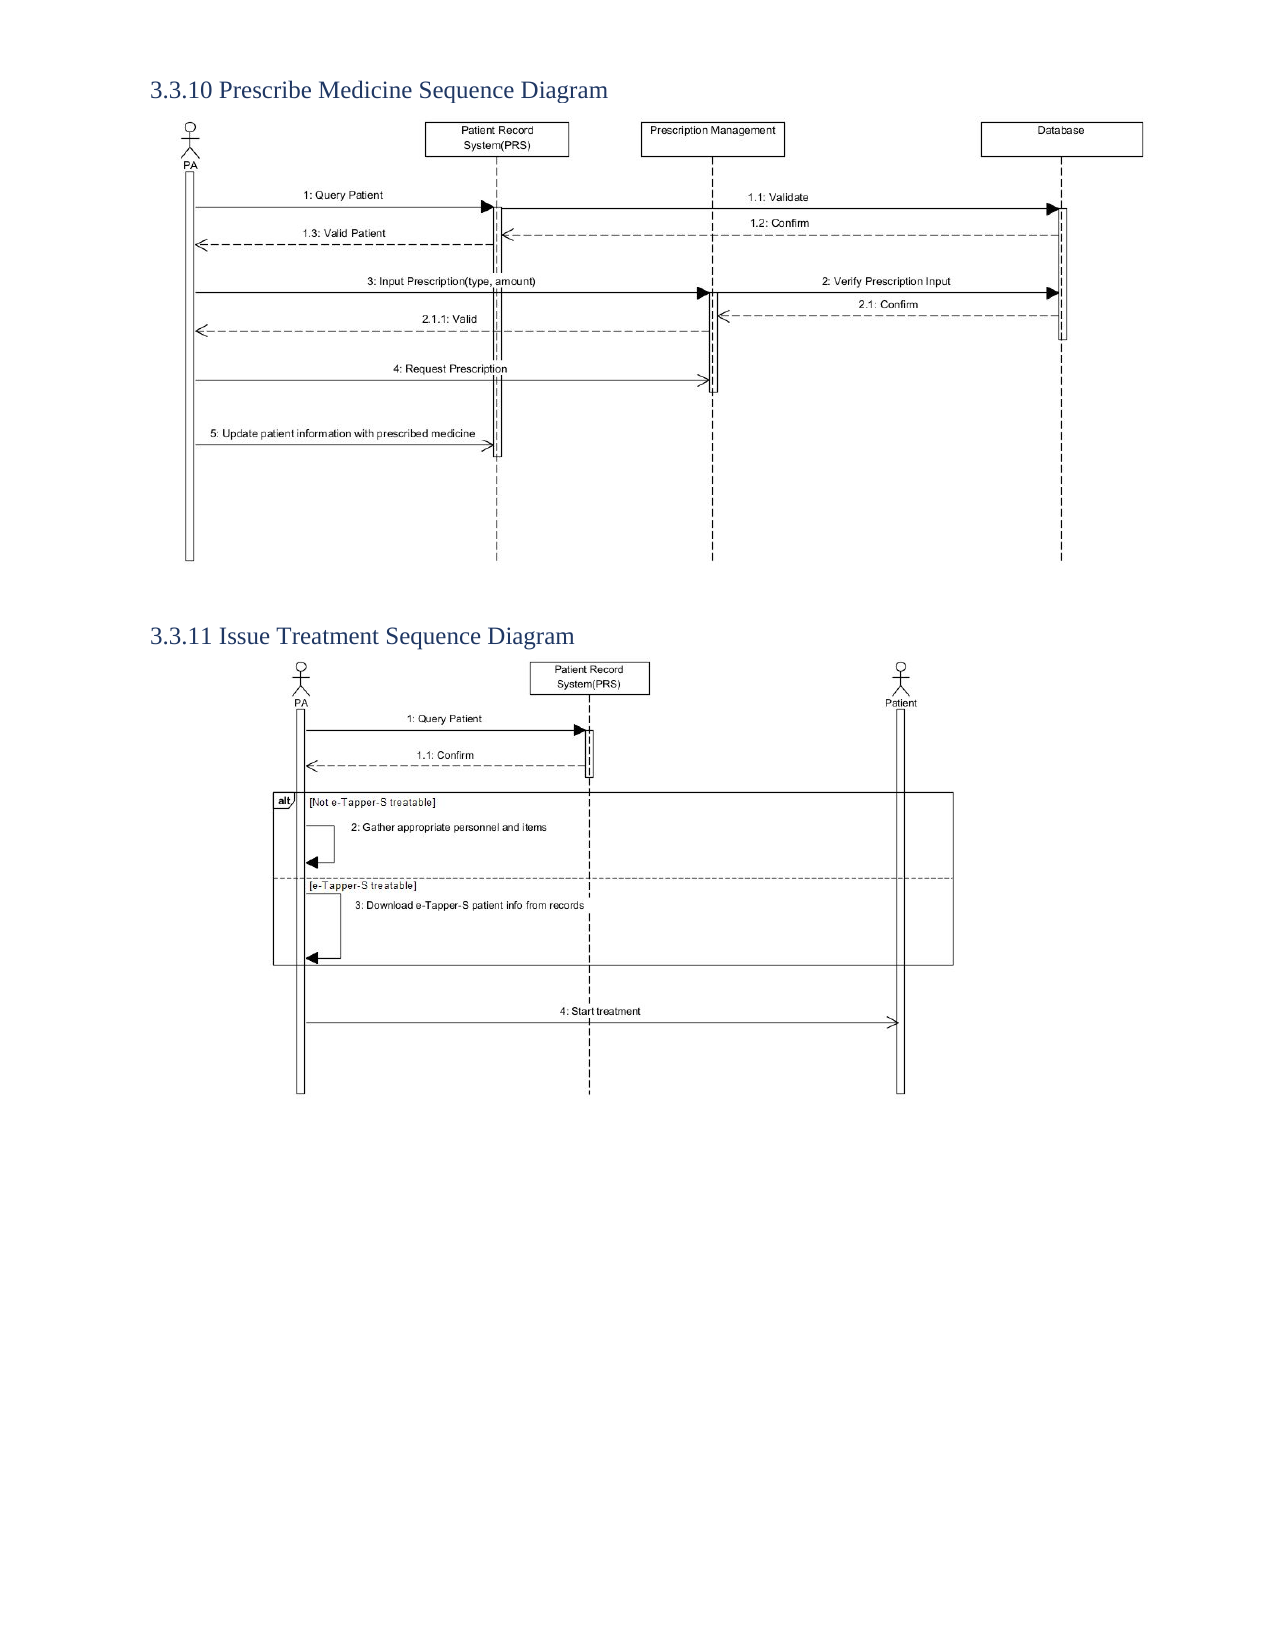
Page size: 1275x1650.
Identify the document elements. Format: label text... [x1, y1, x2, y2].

subtitle 3.3.11 Issue Treatment Sequence Diagram [150, 621, 1125, 650]
subtitle 3.3.10 Prescribe Medicine Sequence Diagram [150, 75, 1125, 103]
picture [150, 103, 1162, 589]
picture [262, 650, 1013, 1119]
